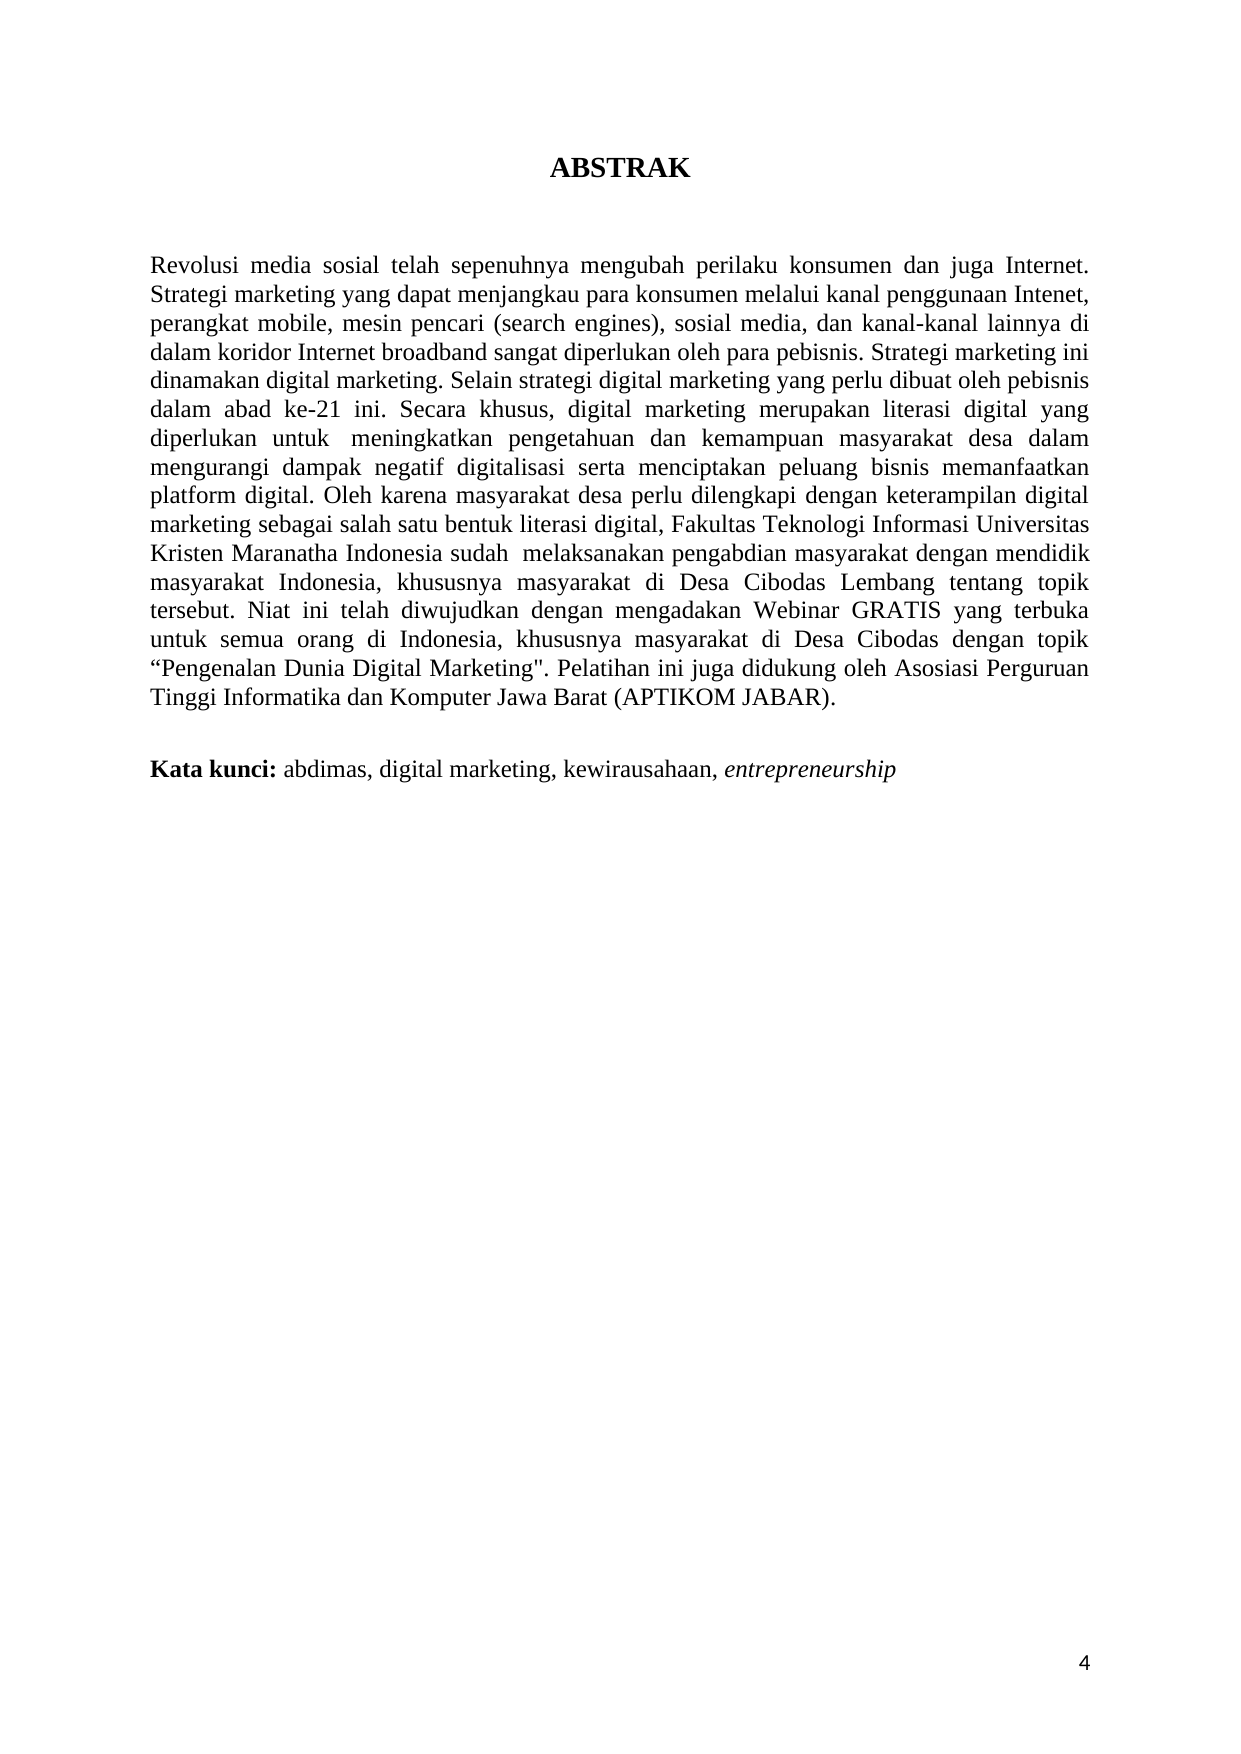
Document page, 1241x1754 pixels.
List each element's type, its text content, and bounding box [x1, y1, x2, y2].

text Revolusi media sosial telah sepenuhnya mengubah perilaku konsumen dan juga Internet. Strategi marketing yang dapat menjangkau para konsumen melalui kanal penggunaan Intenet, perangkat mobile, mesin pencari (search engines), sosial media, dan kanal-kanal lainnya di dalam koridor Internet broadband sangat diperlukan oleh para pebisnis. Strategi marketing ini dinamakan digital marketing. Selain strategi digital marketing yang perlu dibuat oleh pebisnis dalam abad ke-21 ini. Secara khusus, digital marketing merupakan literasi digital yang diperlukan untuk meningkatkan pengetahuan dan kemampuan masyarakat desa dalam mengurangi dampak negatif digitalisasi serta menciptakan peluang bisnis memanfaatkan platform digital. Oleh karena masyarakat desa perlu dilengkapi dengan keterampilan digital marketing sebagai salah satu bentuk literasi digital, Fakultas Teknologi Informasi Universitas Kristen Maranatha Indonesia sudah melaksanakan pengabdian masyarakat dengan mendidik masyarakat Indonesia, khususnya masyarakat di Desa Cibodas Lembang tentang topik tersebut. Niat ini telah diwujudkan dengan mengadakan Webinar GRATIS yang terbuka untuk semua orang di Indonesia, khususnya masyarakat di Desa Cibodas dengan topik “Pengenalan Dunia Digital Marketing". Pelatihan ini juga didukung oleh Asosiasi Perguruan Tinggi Informatika dan Komputer Jawa Barat (APTIKOM JABAR). [150, 251, 1090, 711]
text Kata kunci: abdimas, digital marketing, kewirausahaan, entrepreneurship [150, 754, 1090, 782]
text ABSTRAK [150, 150, 1090, 183]
